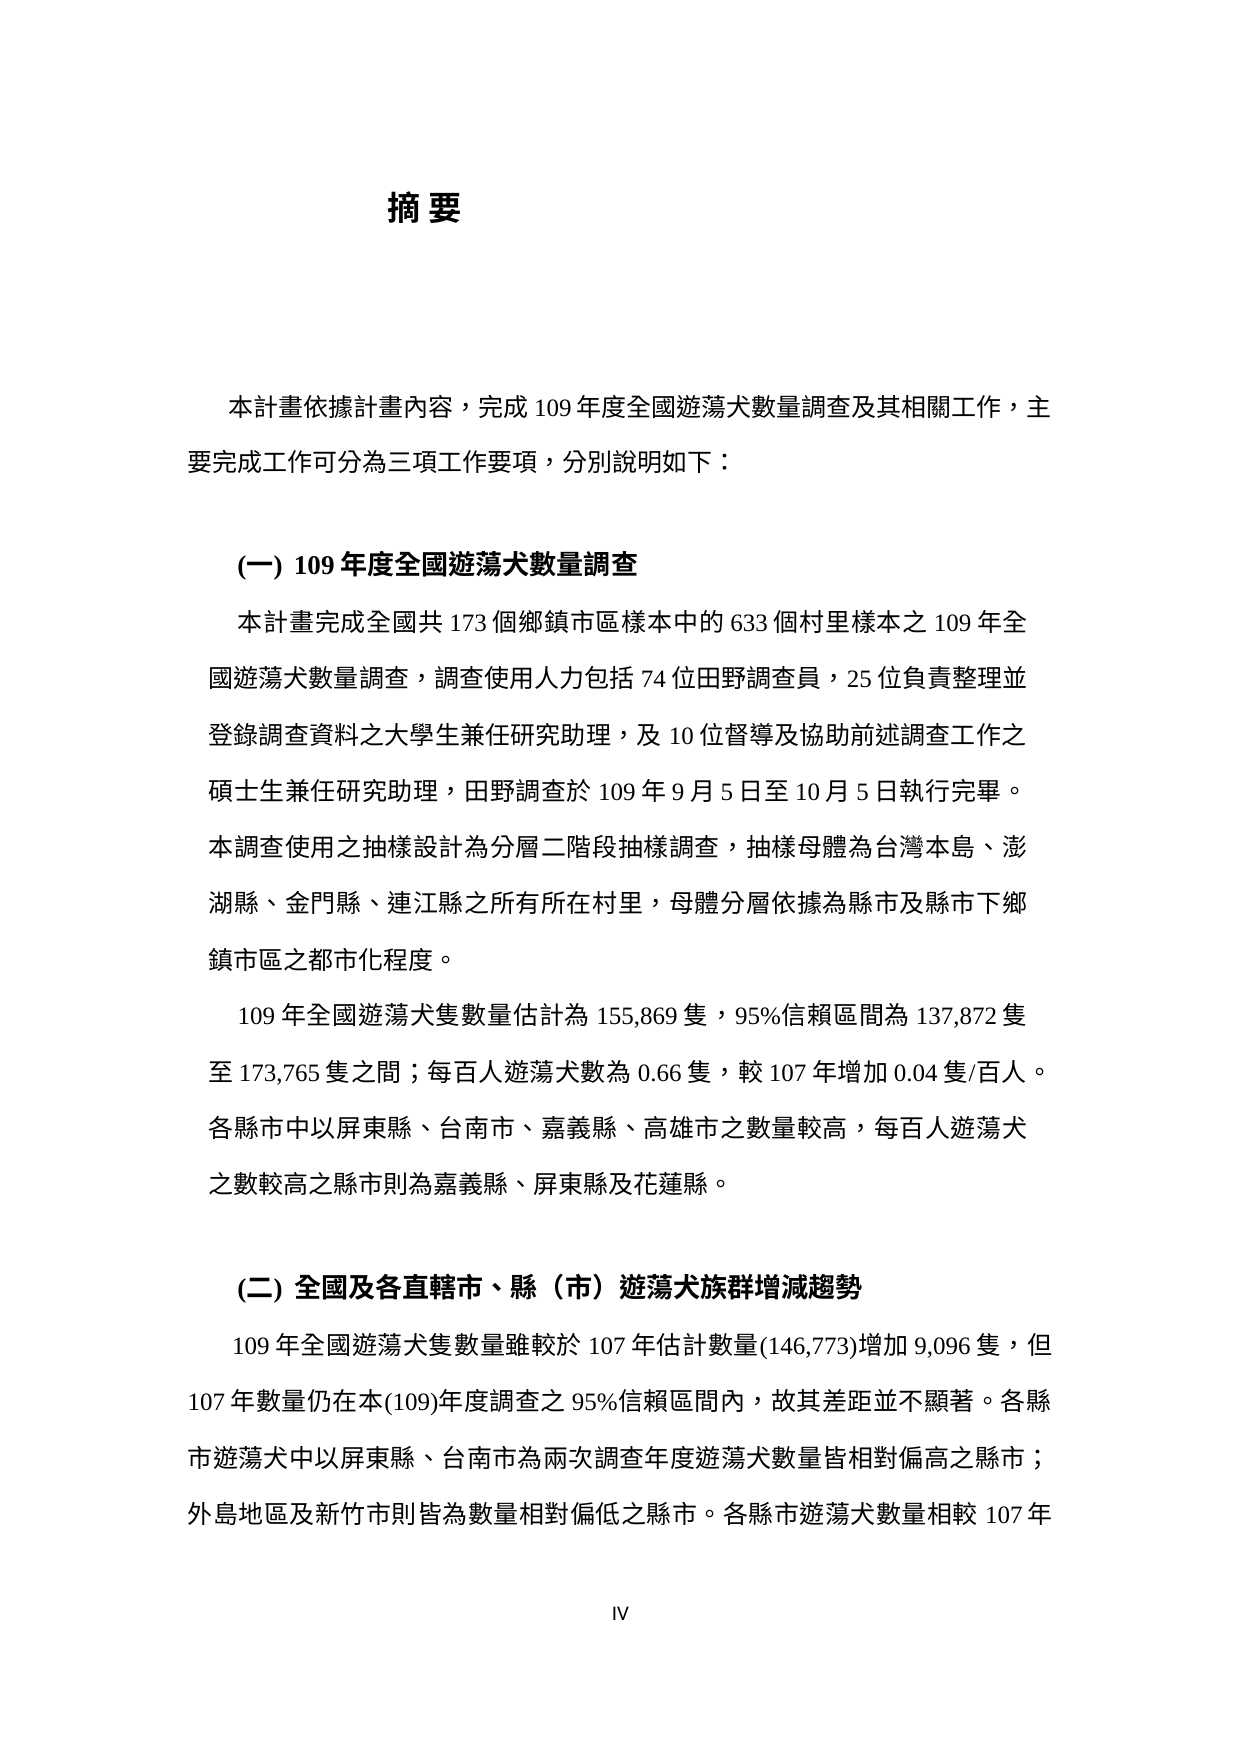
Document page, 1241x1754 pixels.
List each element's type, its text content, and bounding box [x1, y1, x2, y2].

text 本計畫依據計畫內容，完成109年度全國遊蕩犬數量調查及其相關工作，主要完成工作可分為三項工作要項，分別說明如下： [187, 388, 1053, 478]
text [187, 1325, 1053, 1531]
list 109年全國遊蕩犬隻數量估計為155,869隻，95%信賴區間為137,872隻至173,765隻之間；每百人遊蕩犬數為0.66隻，較107年增加0.04隻/百人。各縣市中以屏東縣、台南市、嘉義縣、高雄市之數量較高，每百人遊蕩犬之數較高之縣市則為嘉義縣、屏東縣及花蓮縣。 [208, 995, 1028, 1201]
list 本計畫完成全國共173個鄉鎮市區樣本中的633個村里樣本之109年全國遊蕩犬數量調查，調查使用人力包括74位田野調查員，25位負責整理並登錄調查資料之大學生兼任研究助理，及10位督導及協助前述調查工作之碩士生兼任研究助理，田野調查於109年9月5日至10月5日執行完畢。本調查使用之抽樣設計為分層二階段抽樣調查，抽樣母體為台灣本島、澎湖縣、金門縣、連江縣之所有所在村里，母體分層依據為縣市及縣市下鄉鎮市區之都市化程度。 [208, 602, 1028, 977]
list 全國及各直轄市、縣（市）遊蕩犬族群增減趨勢 [237, 1266, 1053, 1305]
subtitle 摘 要 [187, 169, 1053, 244]
list 109年度全國遊蕩犬數量調查 [237, 543, 1053, 582]
